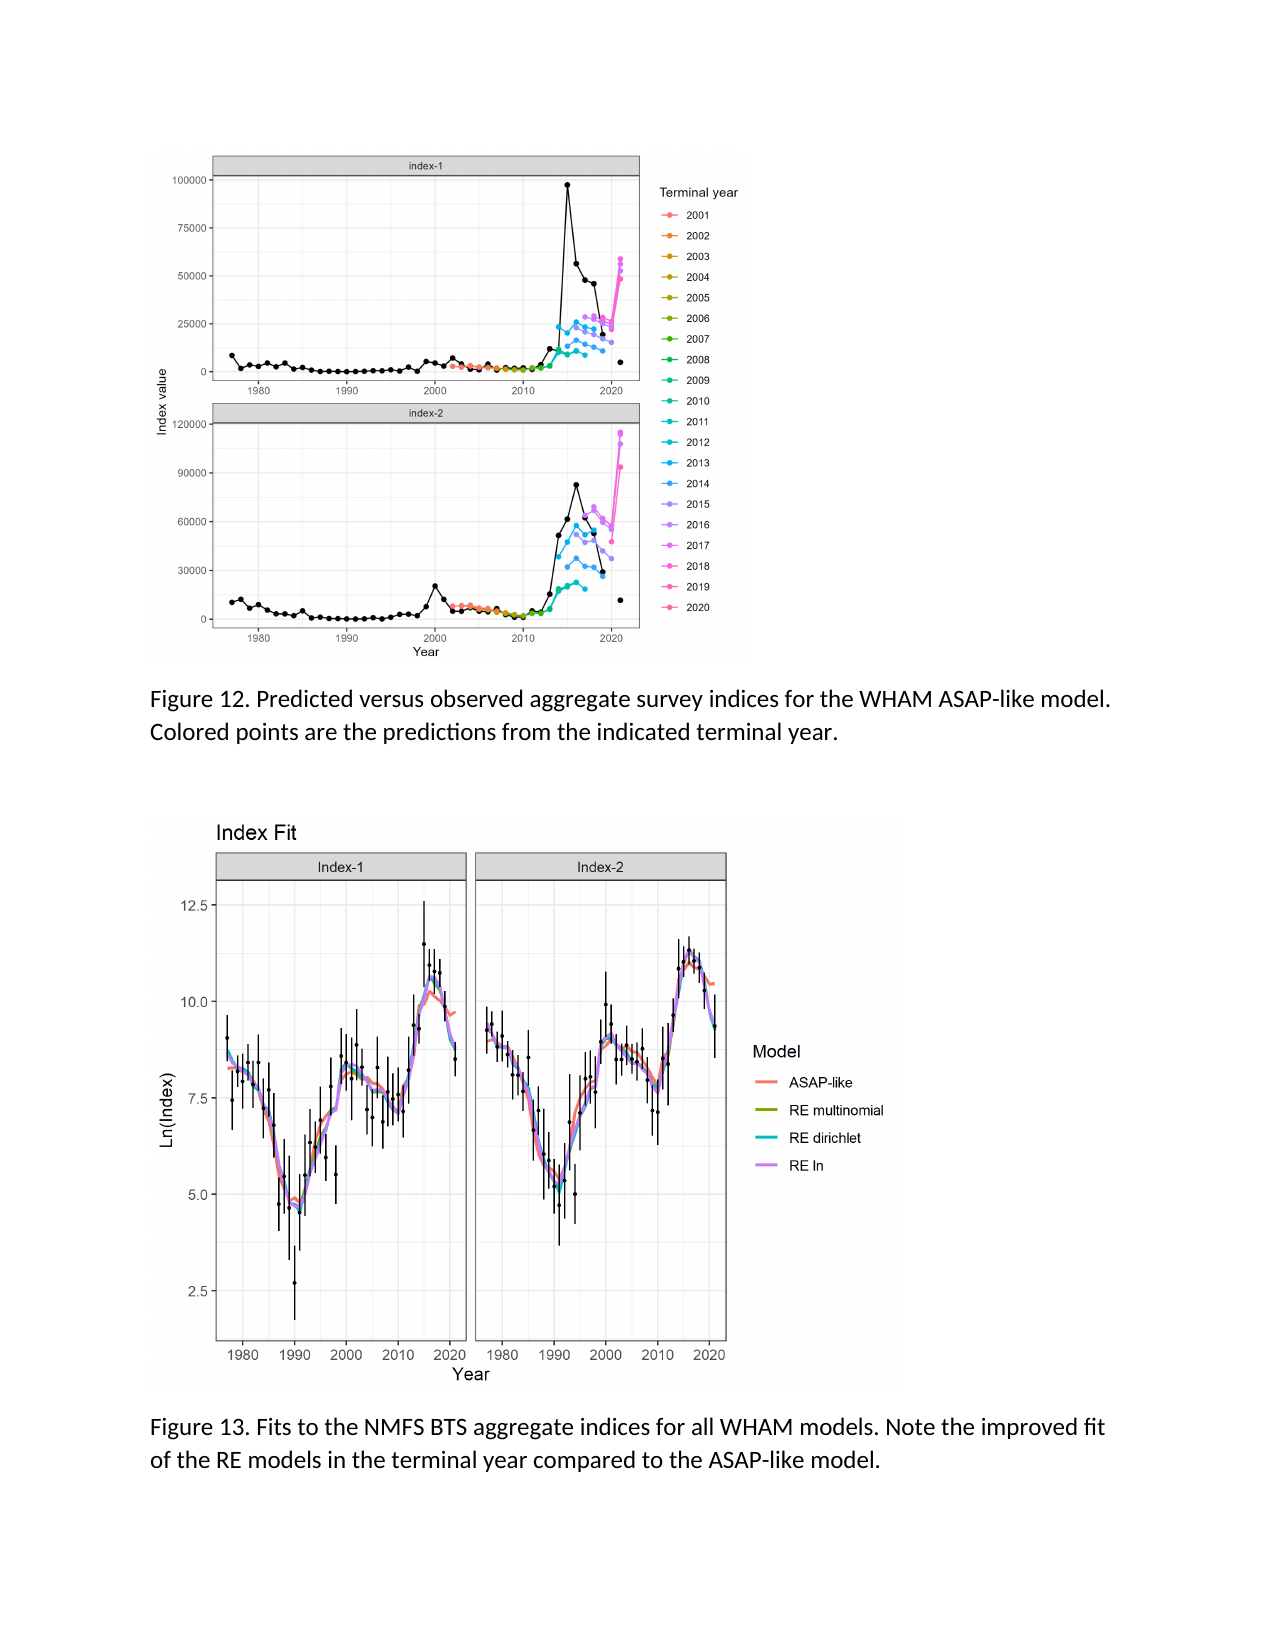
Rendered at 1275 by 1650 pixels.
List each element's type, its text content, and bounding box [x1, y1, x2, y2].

picture [150, 815, 901, 1392]
picture [150, 150, 750, 665]
text Figure 12. Predicted versus observed aggregate survey indices for the WHAM ASAP-like model. Colored points are the predictions from the indicated terminal year. [150, 683, 1125, 746]
text Figure 13. Fits to the NMFS BTS aggregate indices for all WHAM models. Note the improved fit of the RE models in the terminal year compared to the ASAP-like model. [150, 1411, 1125, 1474]
